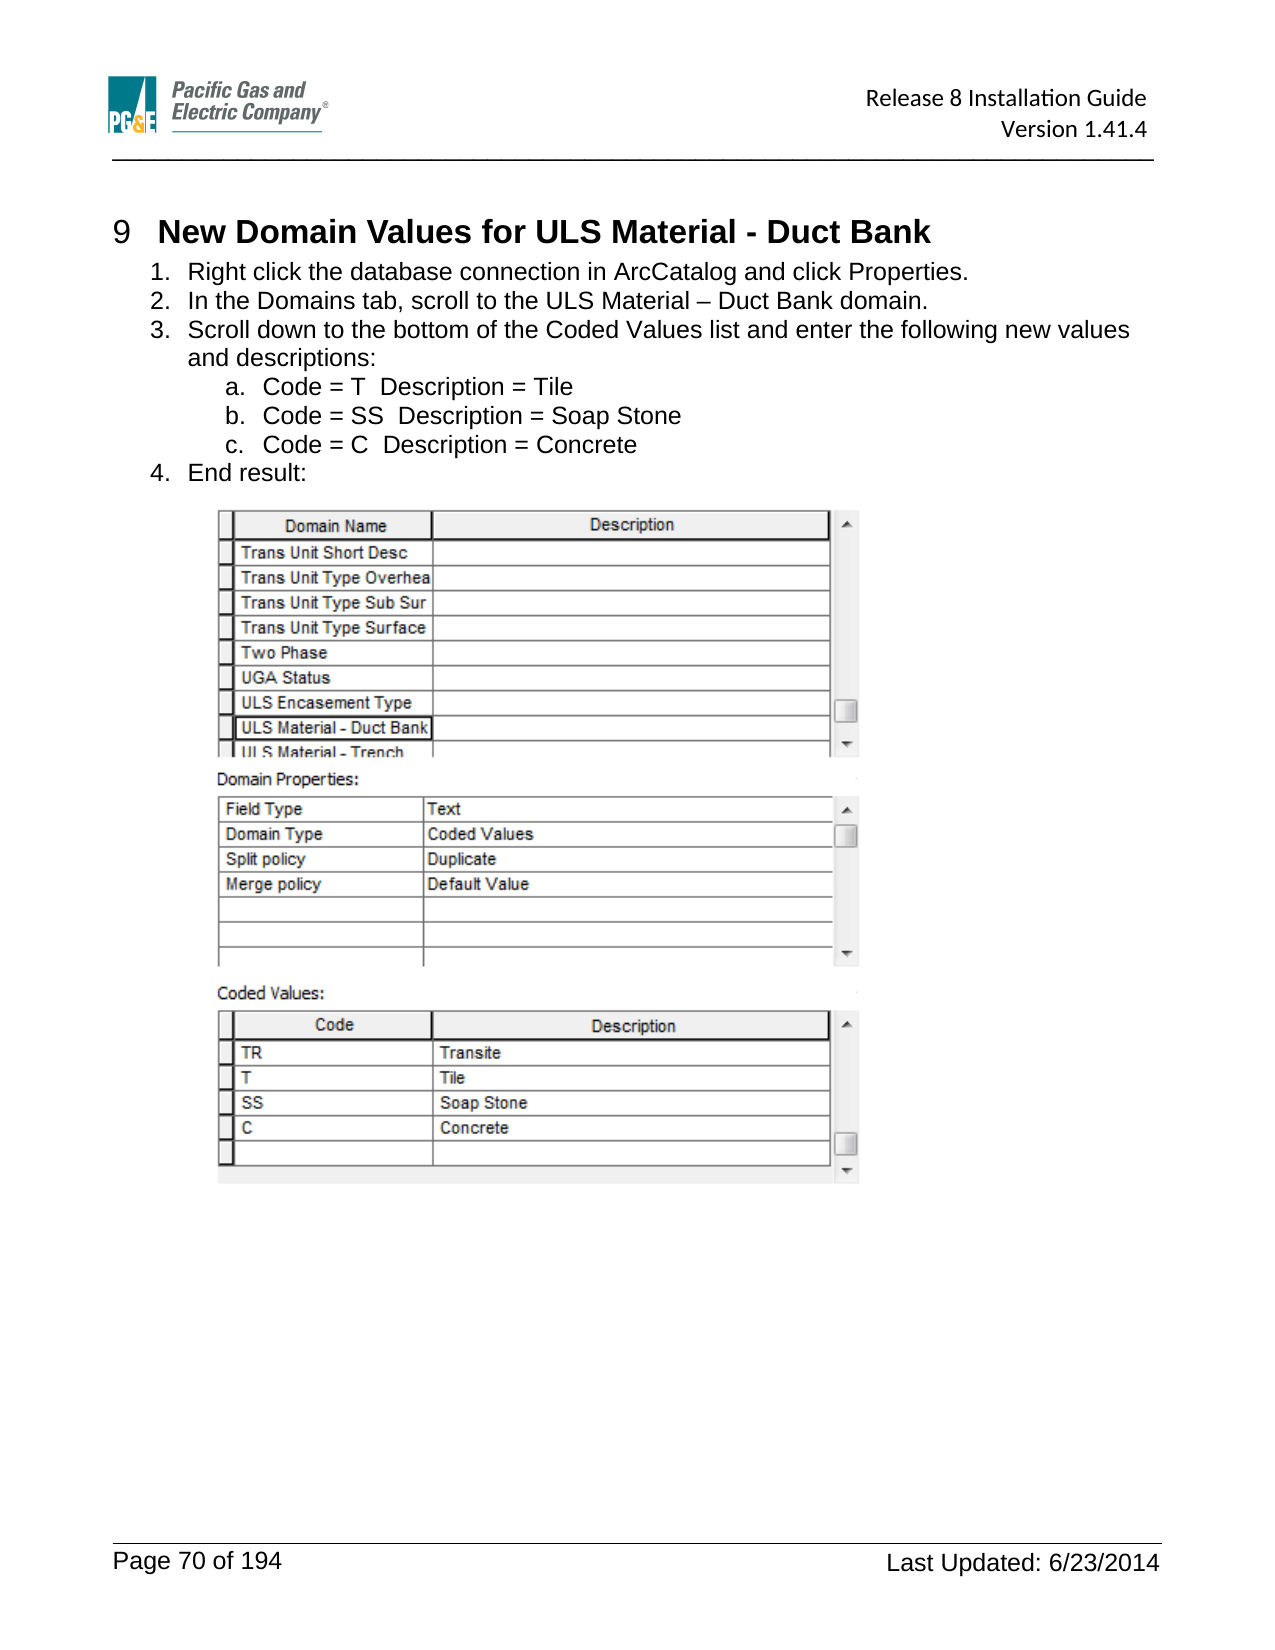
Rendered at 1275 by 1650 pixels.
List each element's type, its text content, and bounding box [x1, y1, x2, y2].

picture [187, 487, 889, 1209]
list Code = SS Description = Soap Stone [225, 401, 1162, 430]
list In the Domains tab, scroll to the ULS Material – Duct Bank domain. [150, 286, 1162, 315]
subtitle New Domain Values for ULS Material - Duct Bank [112, 212, 1162, 251]
list Right click the database connection in ArcCatalog and click Properties. [150, 257, 1162, 286]
list Scroll down to the bottom of the Coded Values list and enter the following new values and descriptions: [150, 315, 1162, 372]
list Code = T Description = Tile [225, 372, 1162, 401]
list Code = C Description = Concrete [225, 430, 1162, 458]
